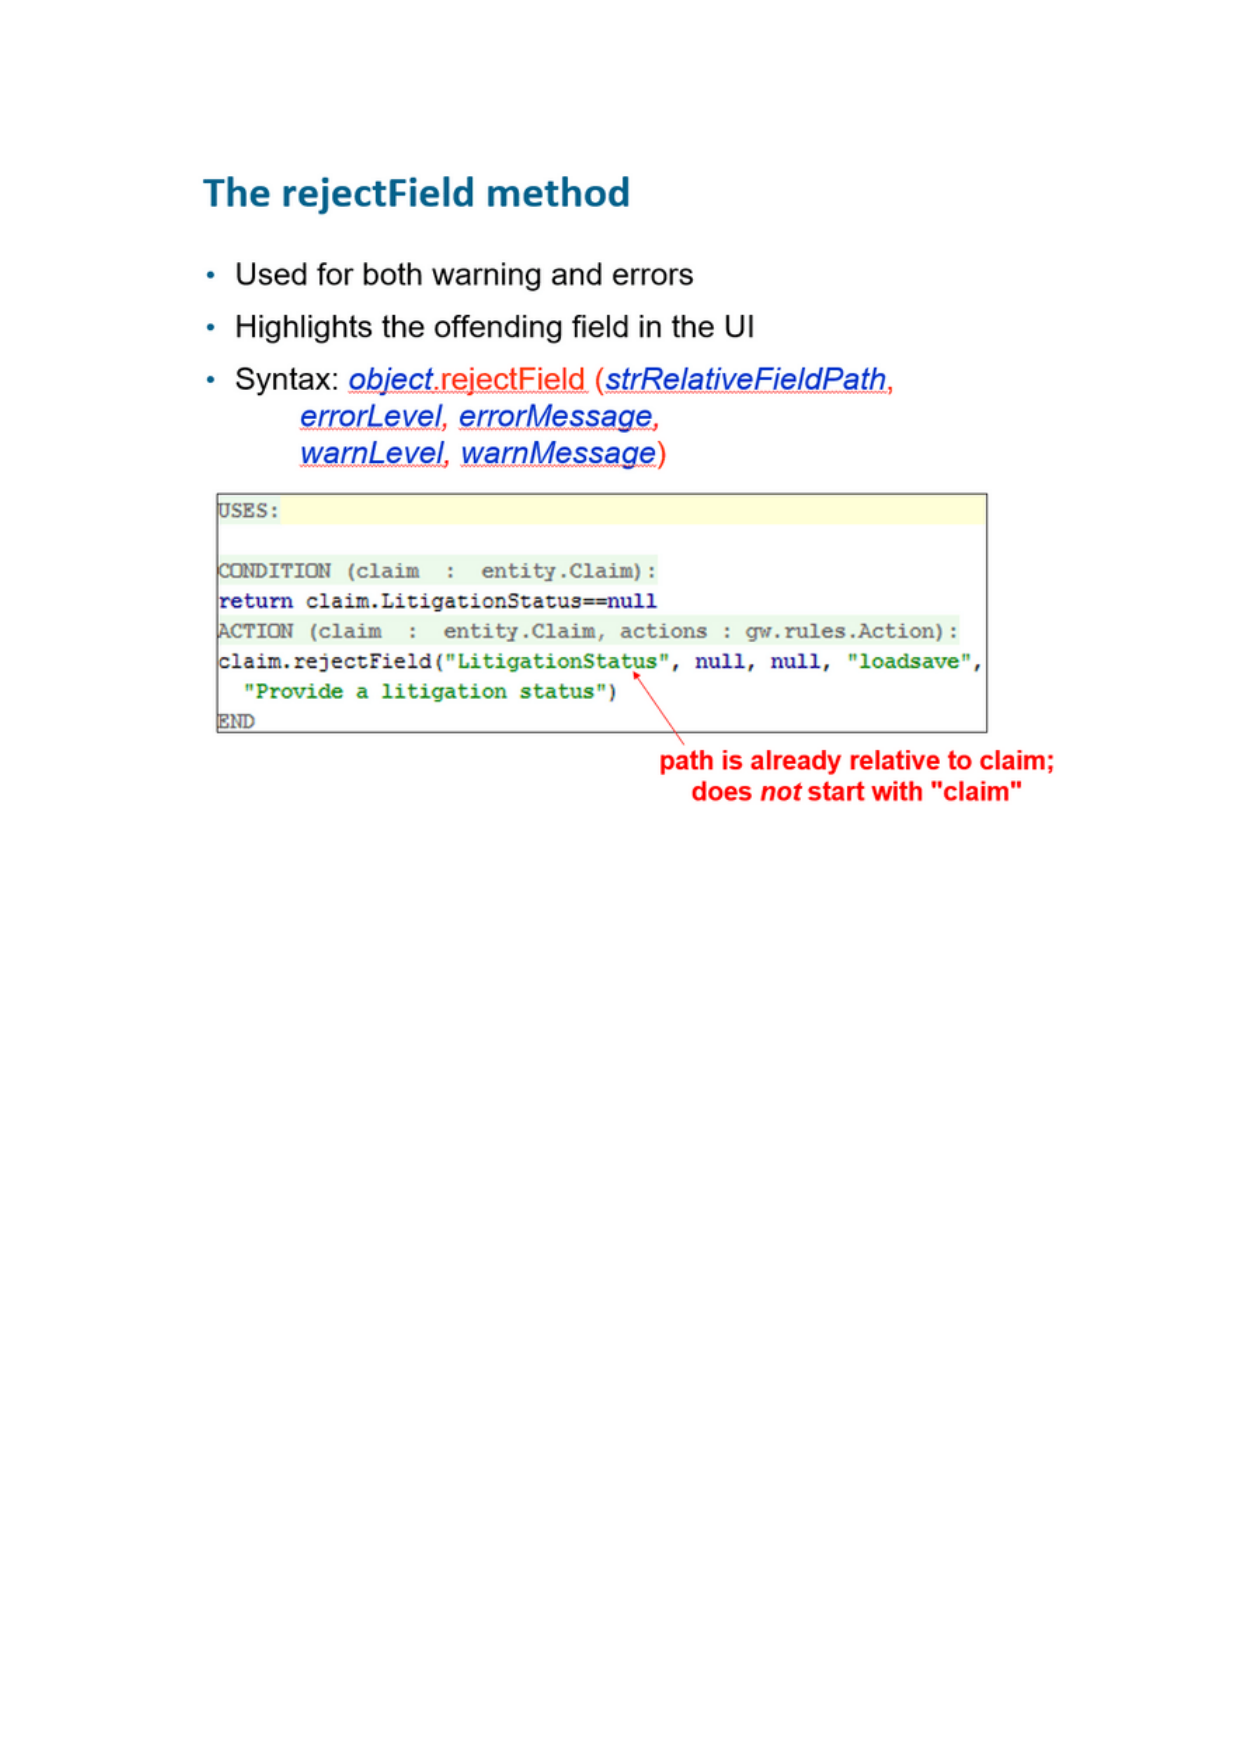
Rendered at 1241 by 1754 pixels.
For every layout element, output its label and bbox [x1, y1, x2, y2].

picture [165, 165, 1075, 825]
